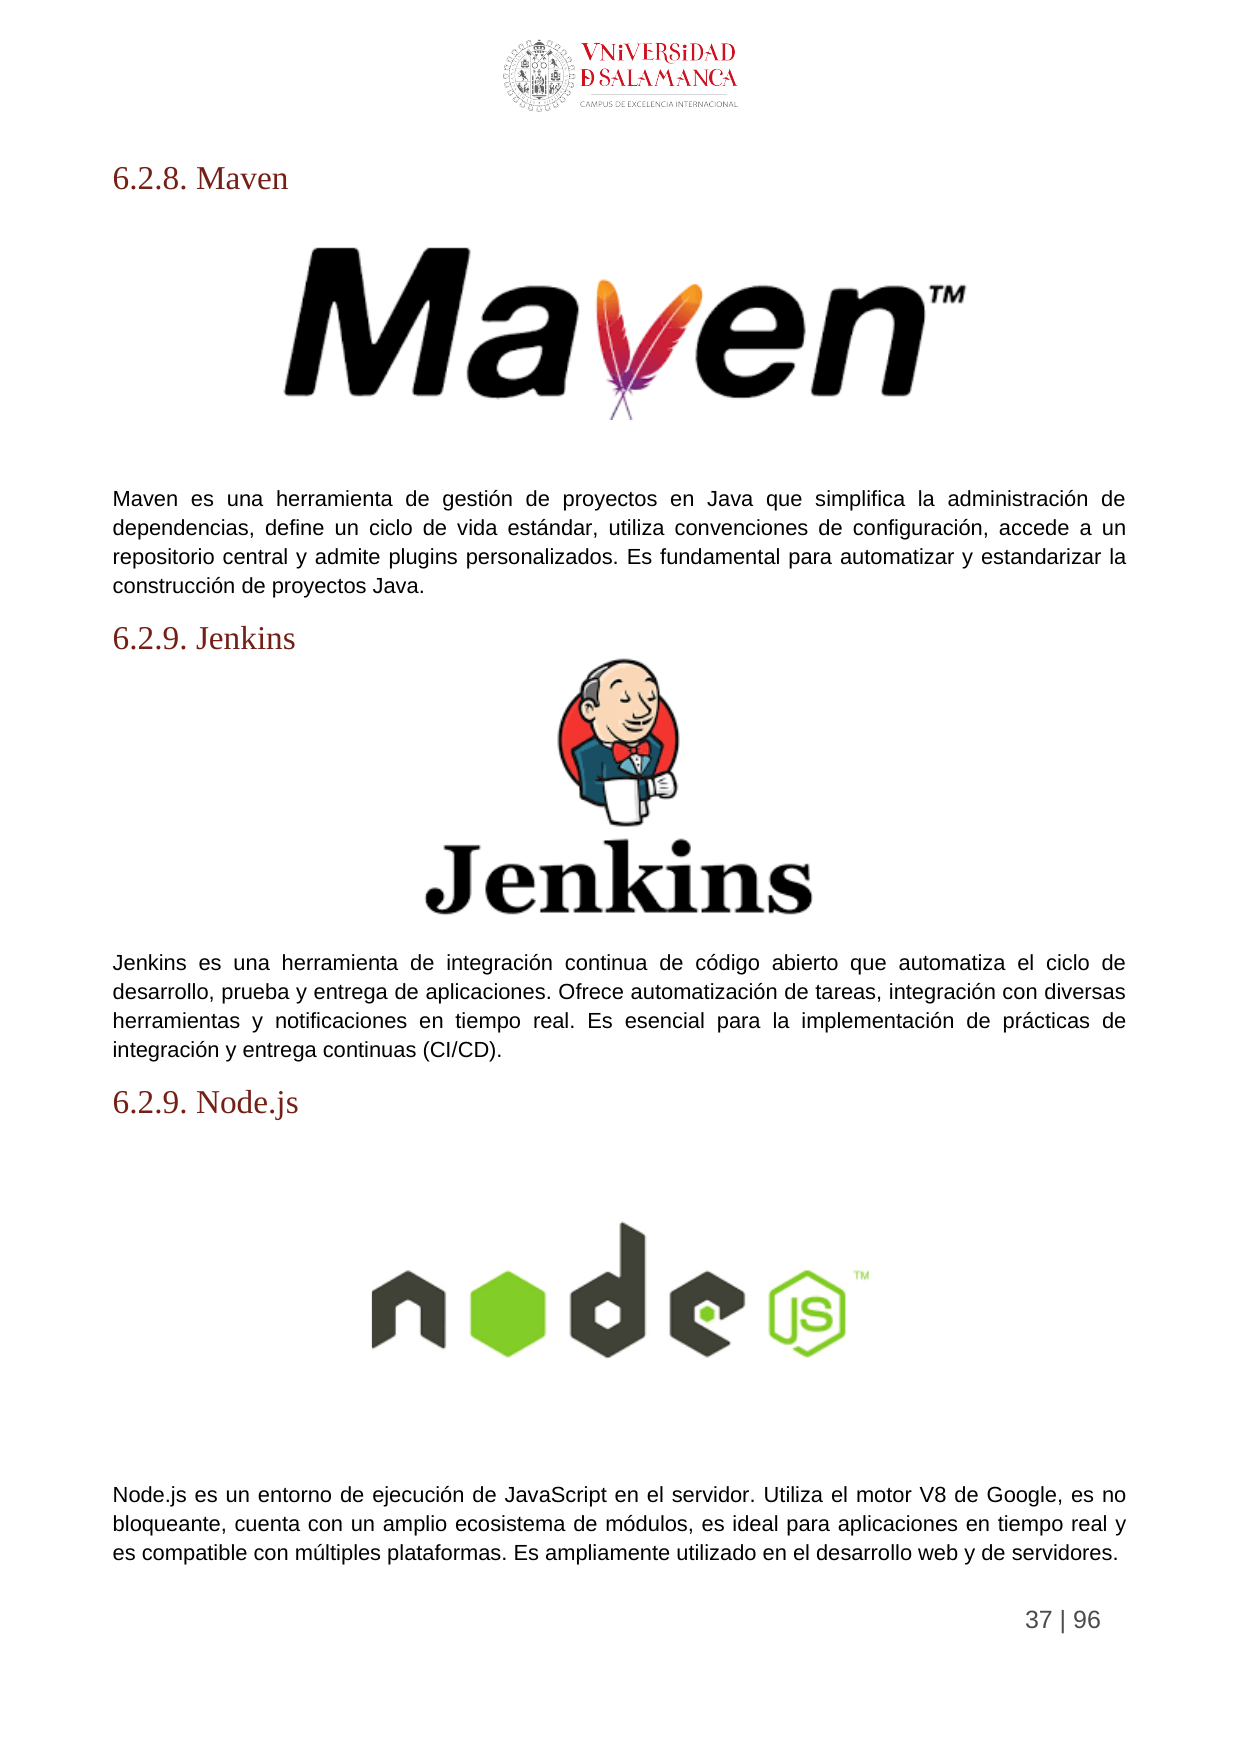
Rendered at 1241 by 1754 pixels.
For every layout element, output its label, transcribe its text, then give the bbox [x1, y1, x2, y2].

text Jenkins es una herramienta de integración continua de código abierto que automatiza el ciclo de desarrollo, prueba y entrega de aplicaciones. Ofrece automatización de tareas, integración con diversas herramientas y notificaciones en tiempo real. Es esencial para la implementación de prácticas de integración y entrega continuas (CI/CD). [112, 949, 1128, 1062]
text Node.js es un entorno de ejecución de JavaScript en el servidor. Utiliza el motor V8 de Google, es no bloqueante, cuenta con un amplio ecosistema de módulos, es ideal para aplicaciones en tiempo real y es compatible con múltiples plataformas. Es ampliamente utilizado en el desarrollo web y de servidores. [112, 1481, 1128, 1564]
picture [499, 36, 742, 116]
picture [395, 656, 845, 930]
picture [371, 1166, 869, 1416]
subtitle 6.2.9. Node.js [112, 1082, 1128, 1120]
picture [270, 242, 970, 420]
subtitle 6.2.8. Maven [112, 158, 1128, 197]
text Maven es una herramienta de gestión de proyectos en Java que simplifica la administración de dependencias, define un ciclo de vida estándar, utiliza convenciones de configuración, accede a un repositorio central y admite plugins personalizados. Es fundamental para automatizar y estandarizar la construcción de proyectos Java. [112, 486, 1128, 598]
subtitle 6.2.9. Jenkins [112, 618, 1128, 656]
